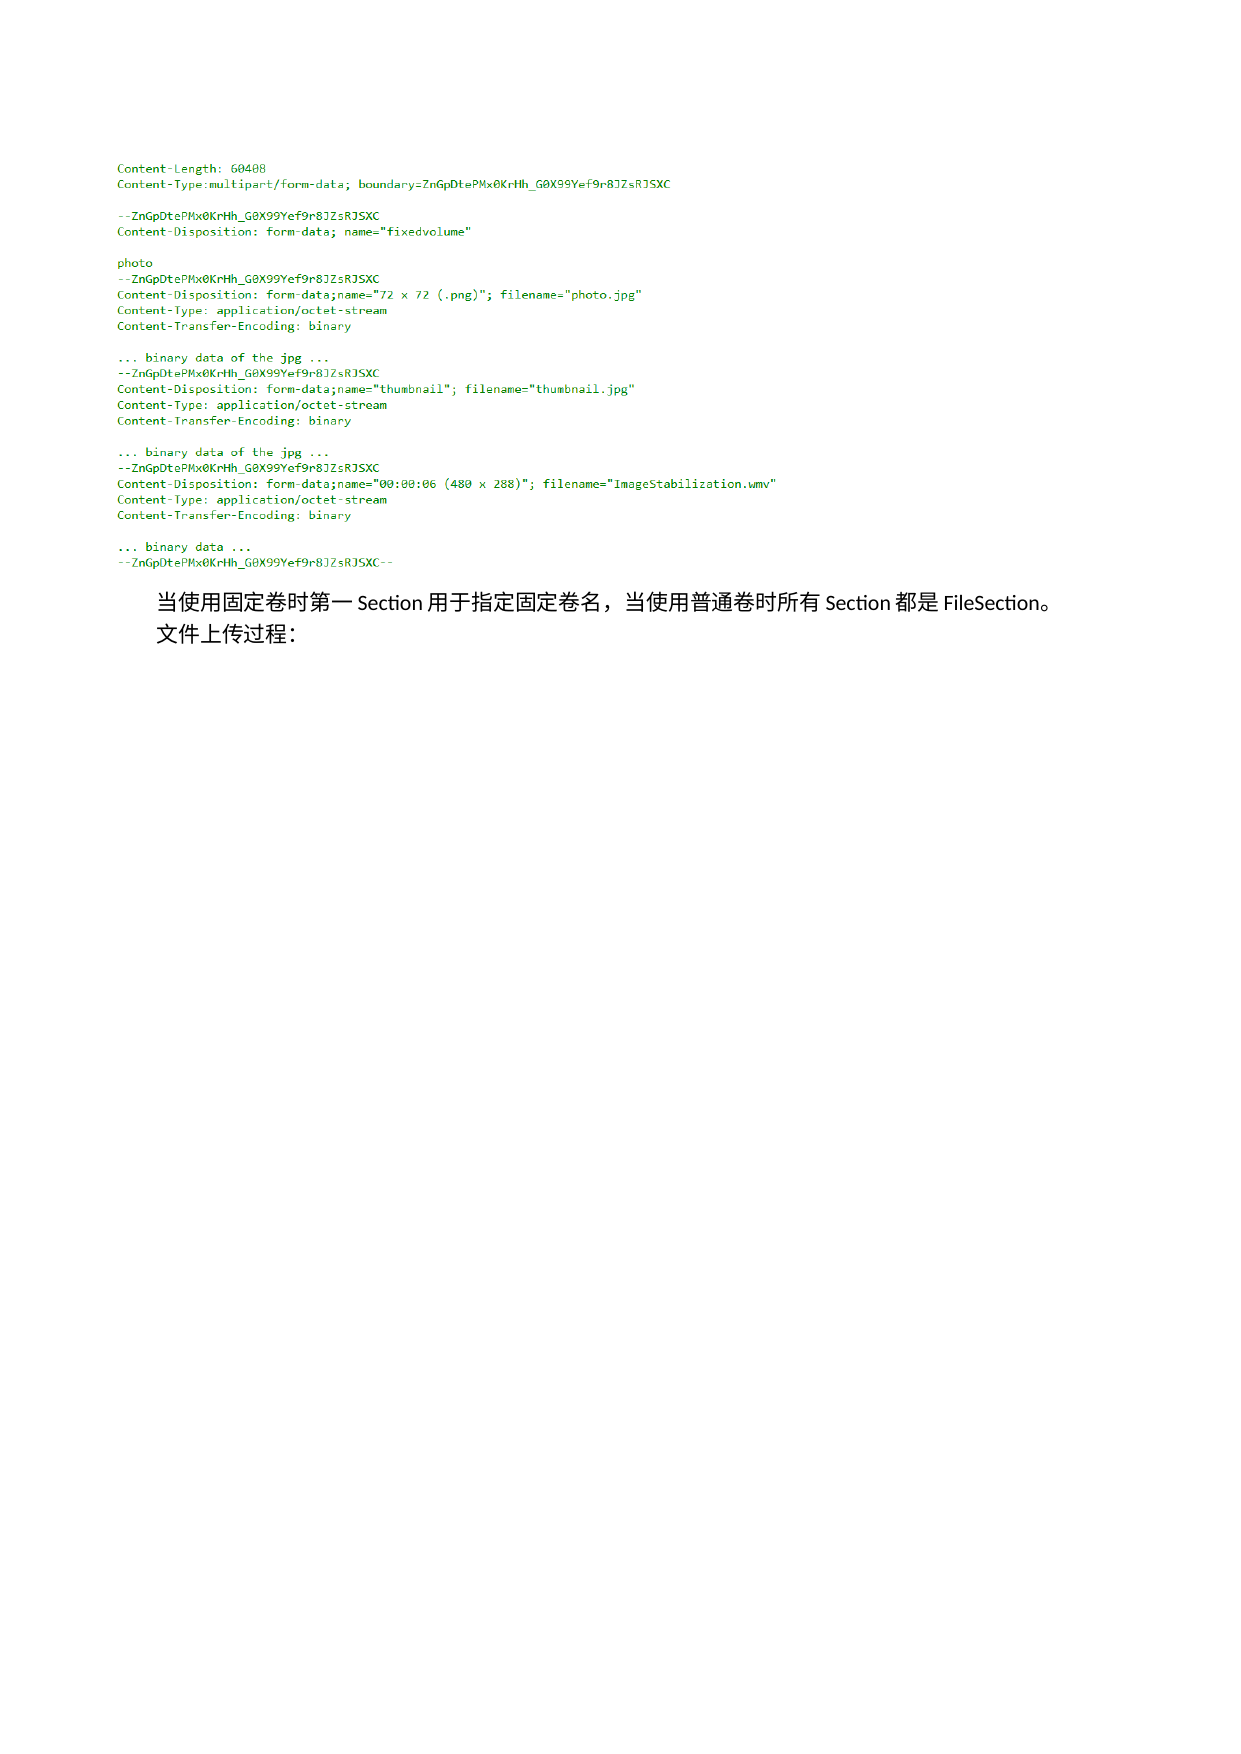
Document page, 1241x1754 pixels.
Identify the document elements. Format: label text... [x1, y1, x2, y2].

text 当使用固定卷时第一Section用于指定固定卷名，当使用普通卷时所有Section都是FileSection。 [112, 584, 1128, 617]
text 文件上传过程： [112, 617, 1128, 649]
picture [112, 162, 782, 570]
